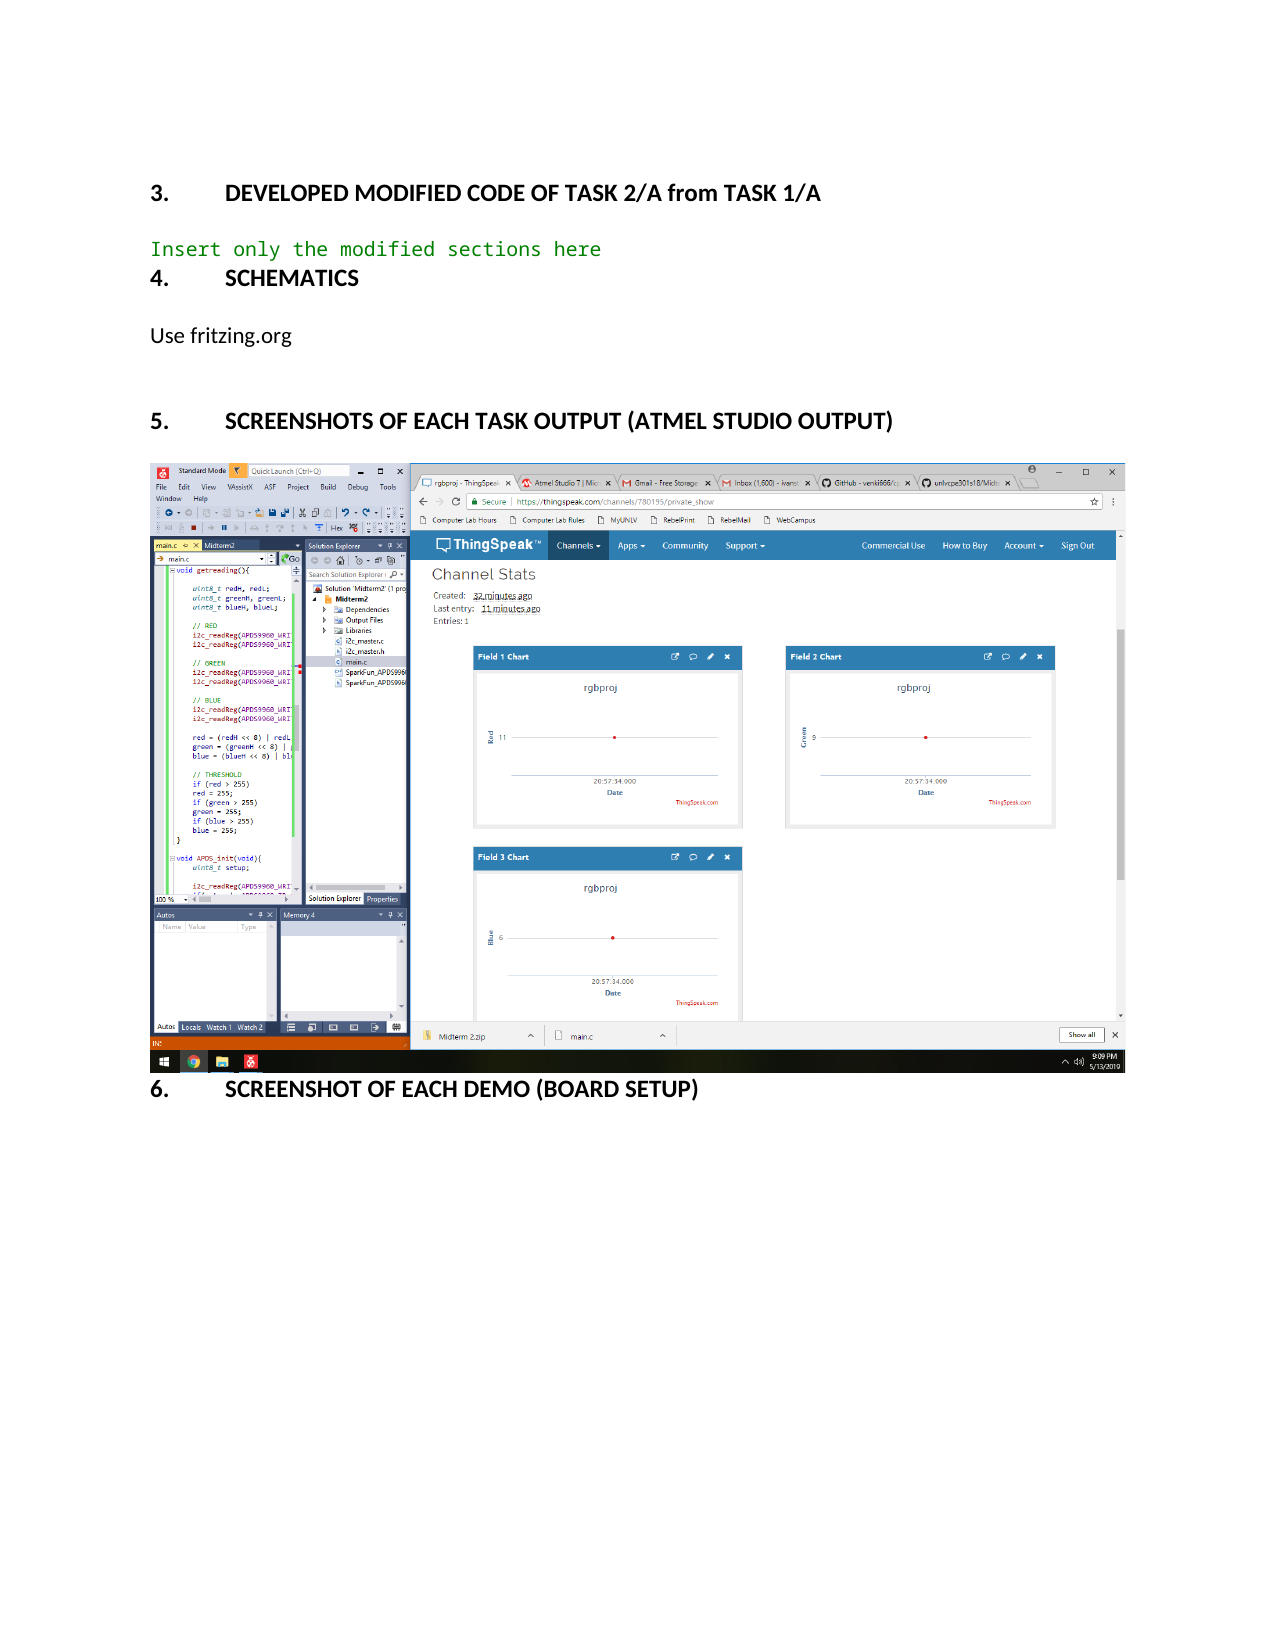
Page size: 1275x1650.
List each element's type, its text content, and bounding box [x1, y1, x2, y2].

text Use fritzing.org [150, 321, 1125, 349]
list SCREENSHOTS OF EACH TASK OUTPUT (ATMEL STUDIO OUTPUT) [150, 405, 1125, 436]
picture [150, 463, 1125, 1073]
list SCHEMATICS [150, 262, 1125, 293]
list DEVELOPED MODIFIED CODE OF TASK 2/A from TASK 1/A [150, 177, 1125, 207]
text Insert only the modified sections here [150, 236, 1125, 262]
list SCREENSHOT OF EACH DEMO (BOARD SETUP) [150, 1073, 1125, 1103]
